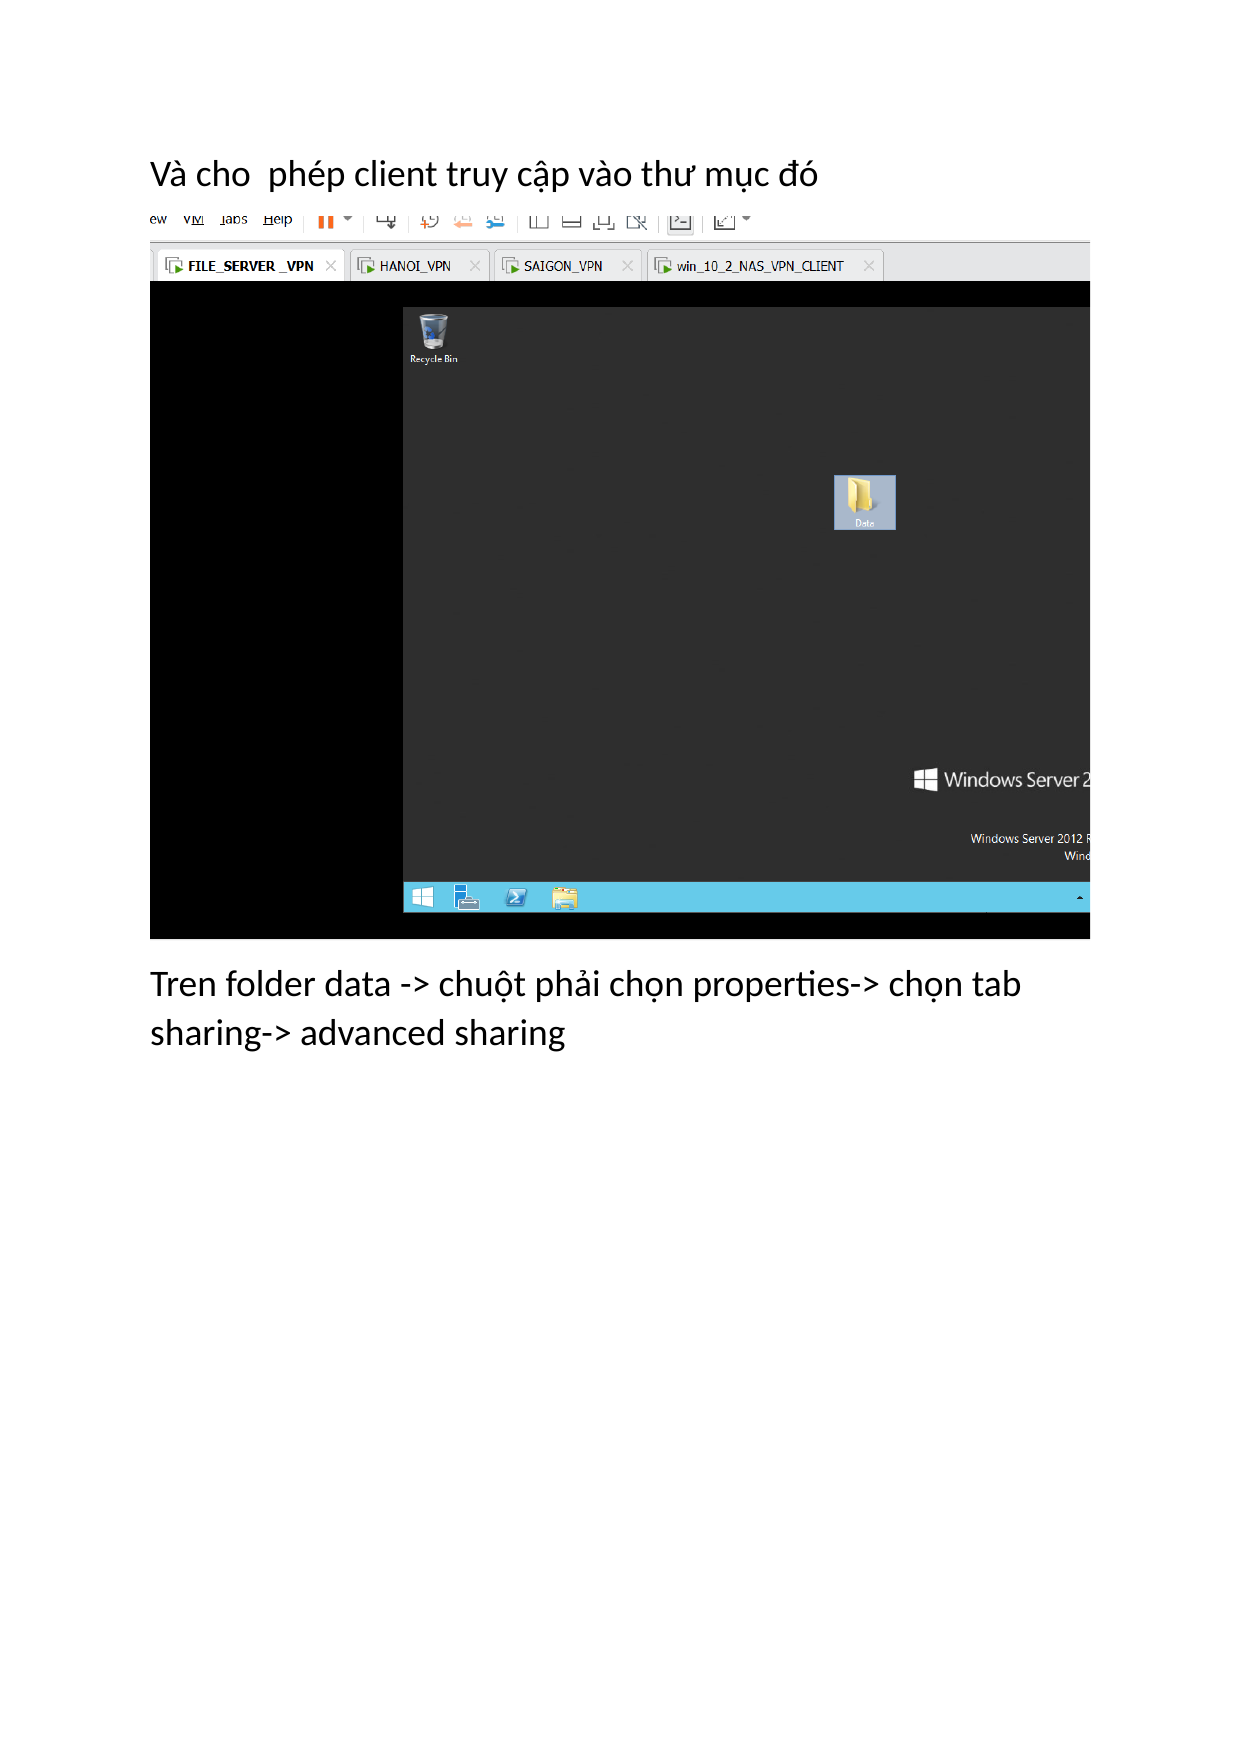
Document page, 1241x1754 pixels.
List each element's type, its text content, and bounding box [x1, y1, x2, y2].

picture [150, 216, 1091, 941]
text Tren folder data -> chuột phải chọn properties-> chọn tab sharing-> advanced sharing [150, 960, 1090, 1055]
text Và cho phép client truy cập vào thư mục đó [150, 150, 1090, 196]
